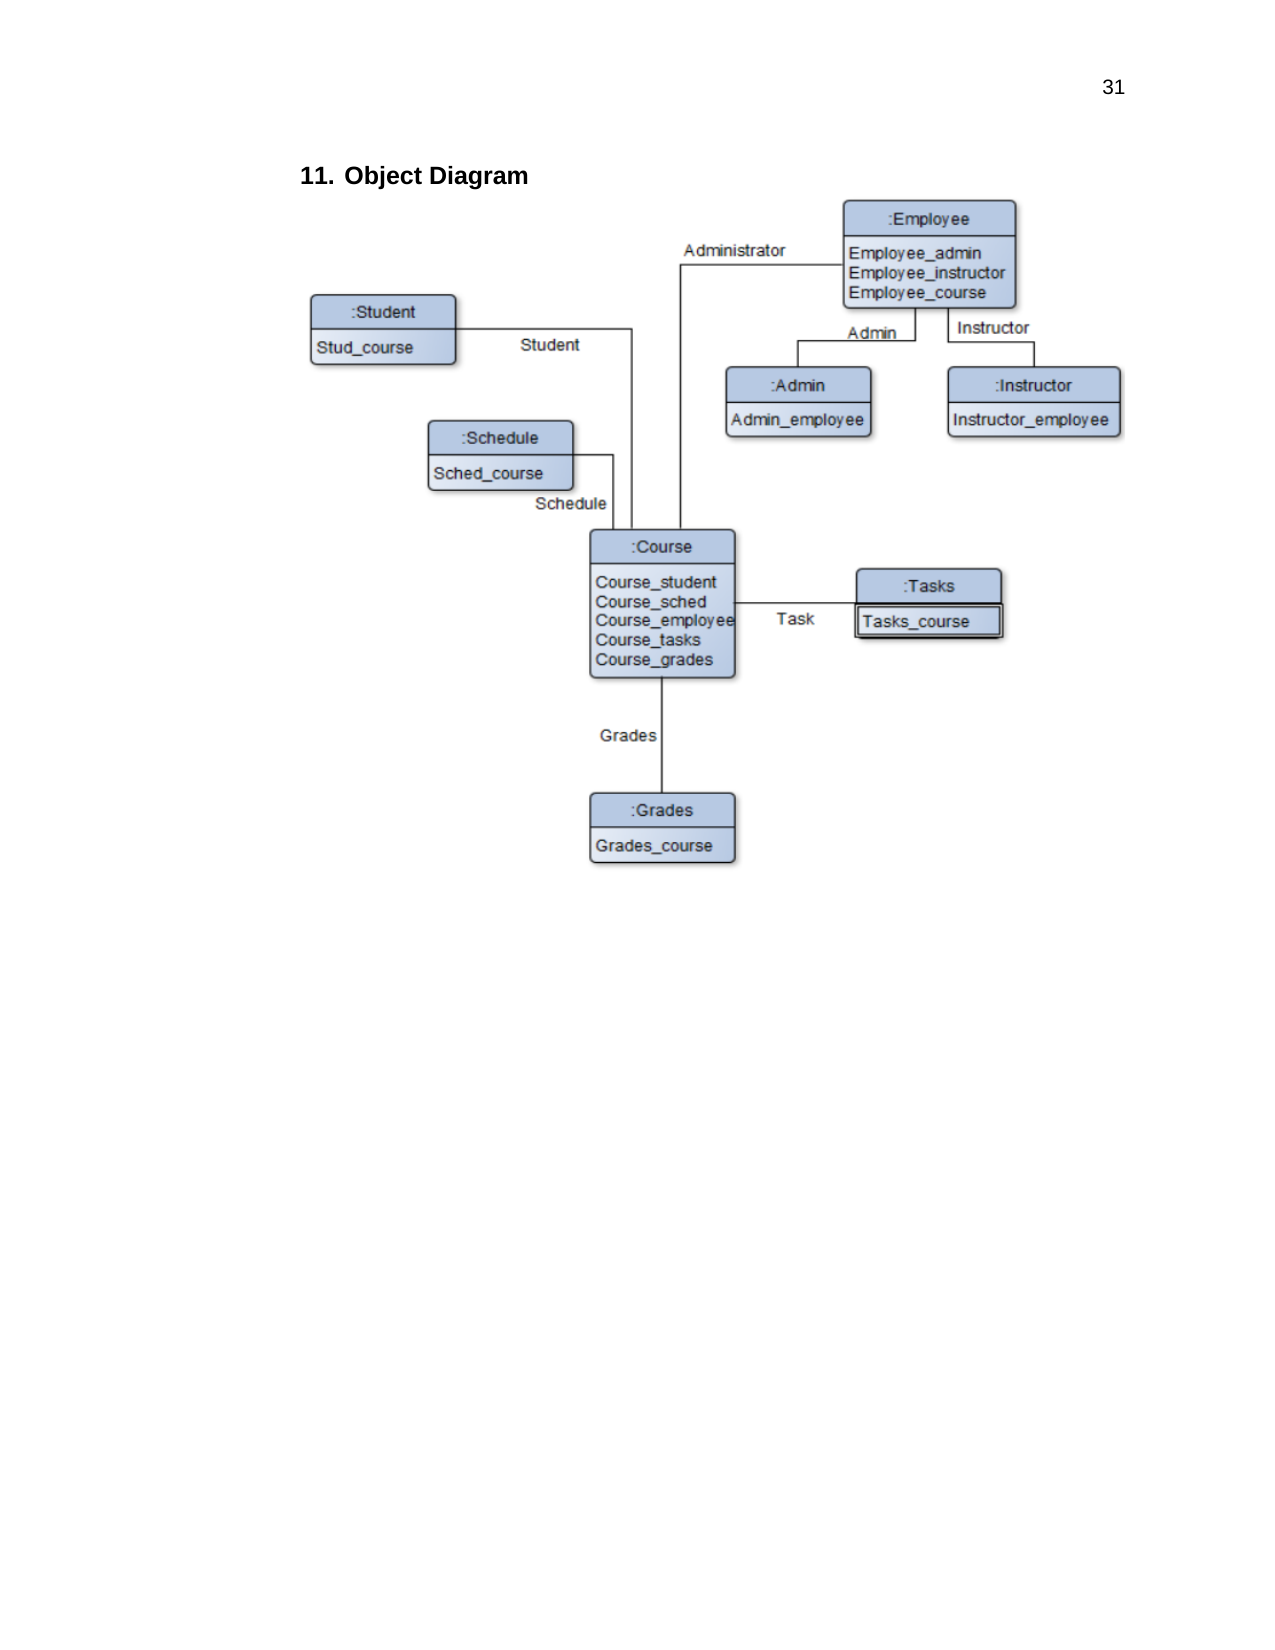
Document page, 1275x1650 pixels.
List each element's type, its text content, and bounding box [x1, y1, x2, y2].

picture [302, 193, 1125, 876]
